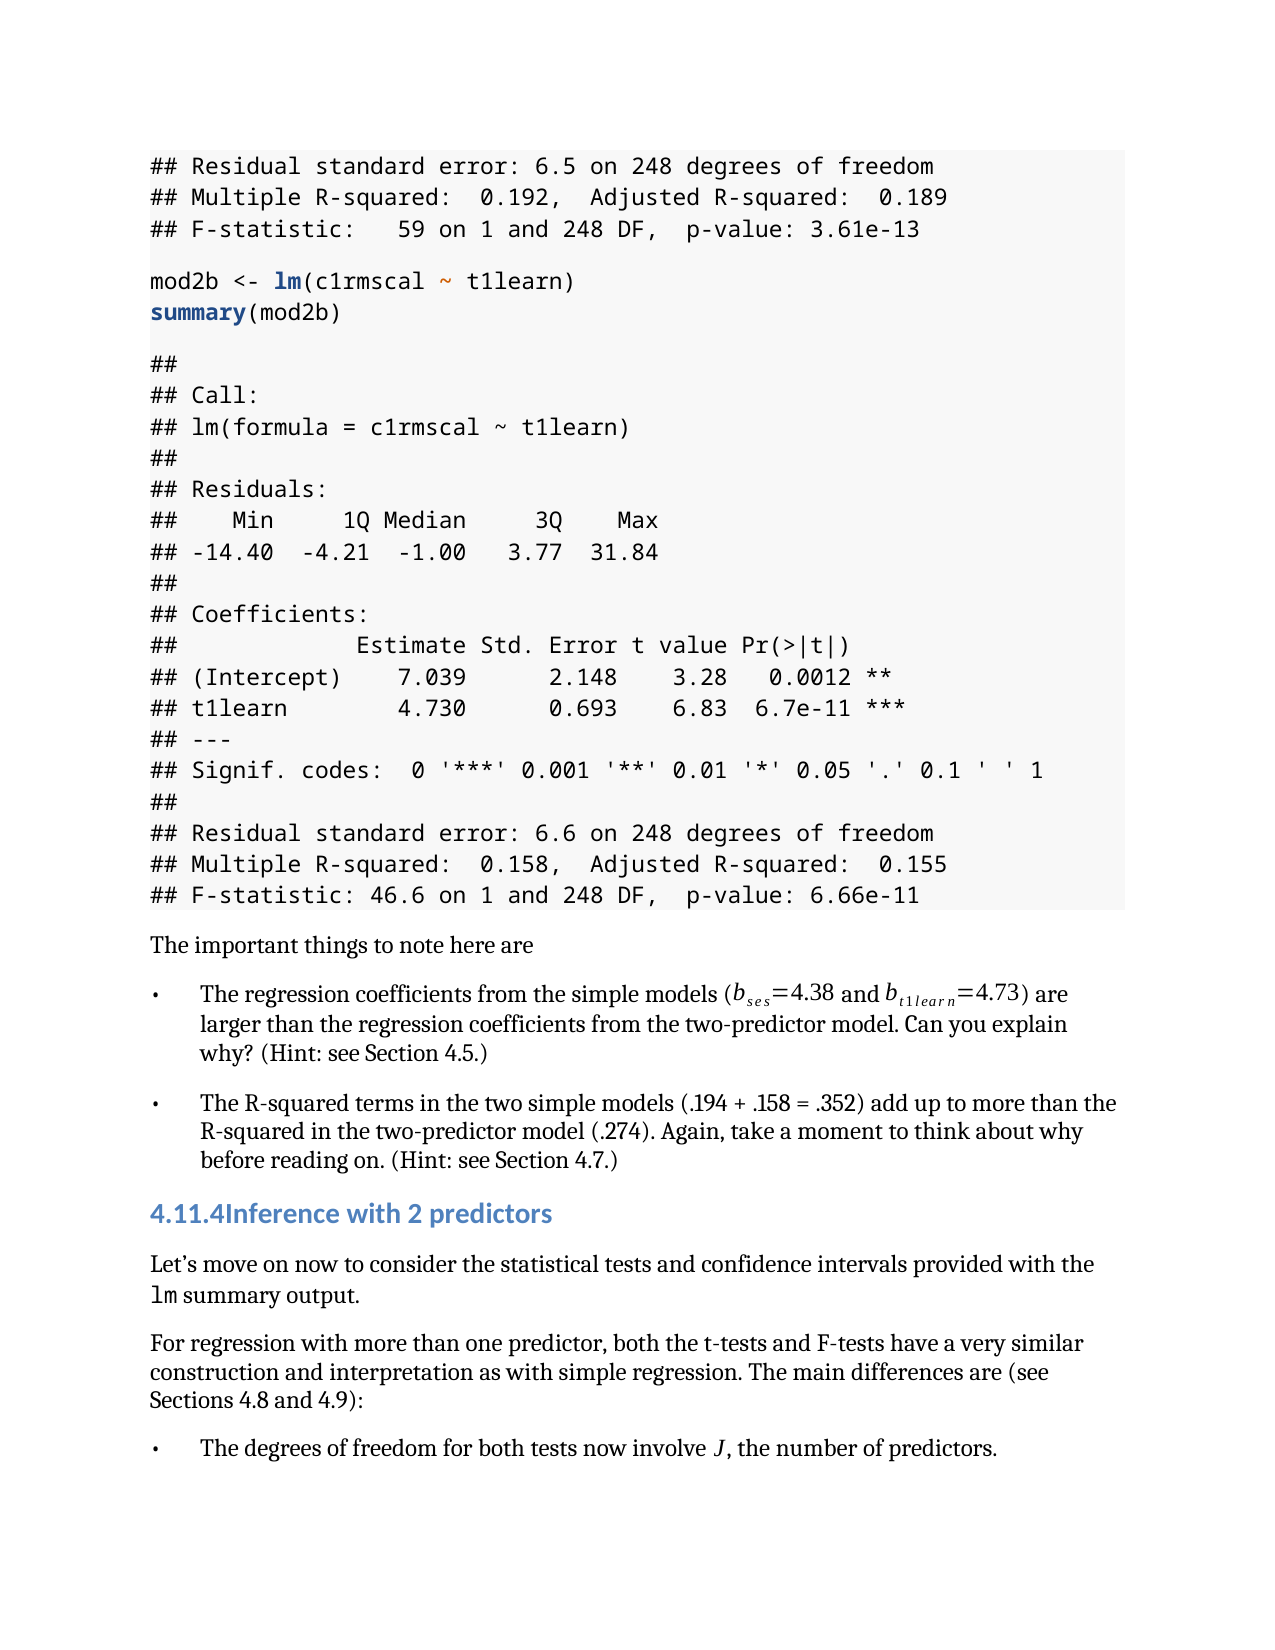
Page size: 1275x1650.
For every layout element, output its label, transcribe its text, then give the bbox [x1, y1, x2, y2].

text ## ## Call: ## lm(formula = c1rmscal ~ t1learn) ## ## Residuals: ## Min 1Q Median 3Q Max ## -14.40 -4.21 -1.00 3.77 31.84 ## ## Coefficients: ## Estimate Std. Error t value Pr(>|t|) ## (Intercept) 7.039 2.148 3.28 0.0012 ** ## t1learn 4.730 0.693 6.83 6.7e-11 *** ## --- ## Signif. codes: 0 '***' 0.001 '**' 0.01 '*' 0.05 '.' 0.1 ' ' 1 ## ## Residual standard error: 6.6 on 248 degrees of freedom ## Multiple R-squared: 0.158, Adjusted R-squared: 0.155 ## F-statistic: 46.6 on 1 and 248 DF, p-value: 6.66e-11 [150, 348, 1125, 910]
subtitle 4.11.4 Inference with 2 predictors [150, 1196, 1125, 1231]
text The important things to note here are [150, 931, 1125, 960]
text Let’s move on now to consider the statistical tests and confidence intervals provided with the lm summary output. [150, 1250, 1125, 1310]
list The R-squared terms in the two simple models (.194 + .158 = .352) add up to more than the R-squared in the two-predictor model (.274). Again, take a moment to think about why before reading on. (Hint: see Section 4.7.) [150, 1088, 1125, 1175]
list The regression coefficients from the simple models ( and ) are larger than the regression coefficients from the two-predictor model. Can you explain why? (Hint: see Section 4.5.) [150, 979, 1125, 1068]
list The degrees of freedom for both tests now involve , the number of predictors. [150, 1434, 1125, 1462]
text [150, 150, 1125, 244]
text mod2b <- lm(c1rmscal ~ t1learn) summary(mod2b) [150, 264, 1125, 327]
text For regression with more than one predictor, both the t-tests and F-tests have a very similar construction and interpretation as with simple regression. The main differences are (see Sections 4.8 and 4.9): [150, 1329, 1125, 1415]
